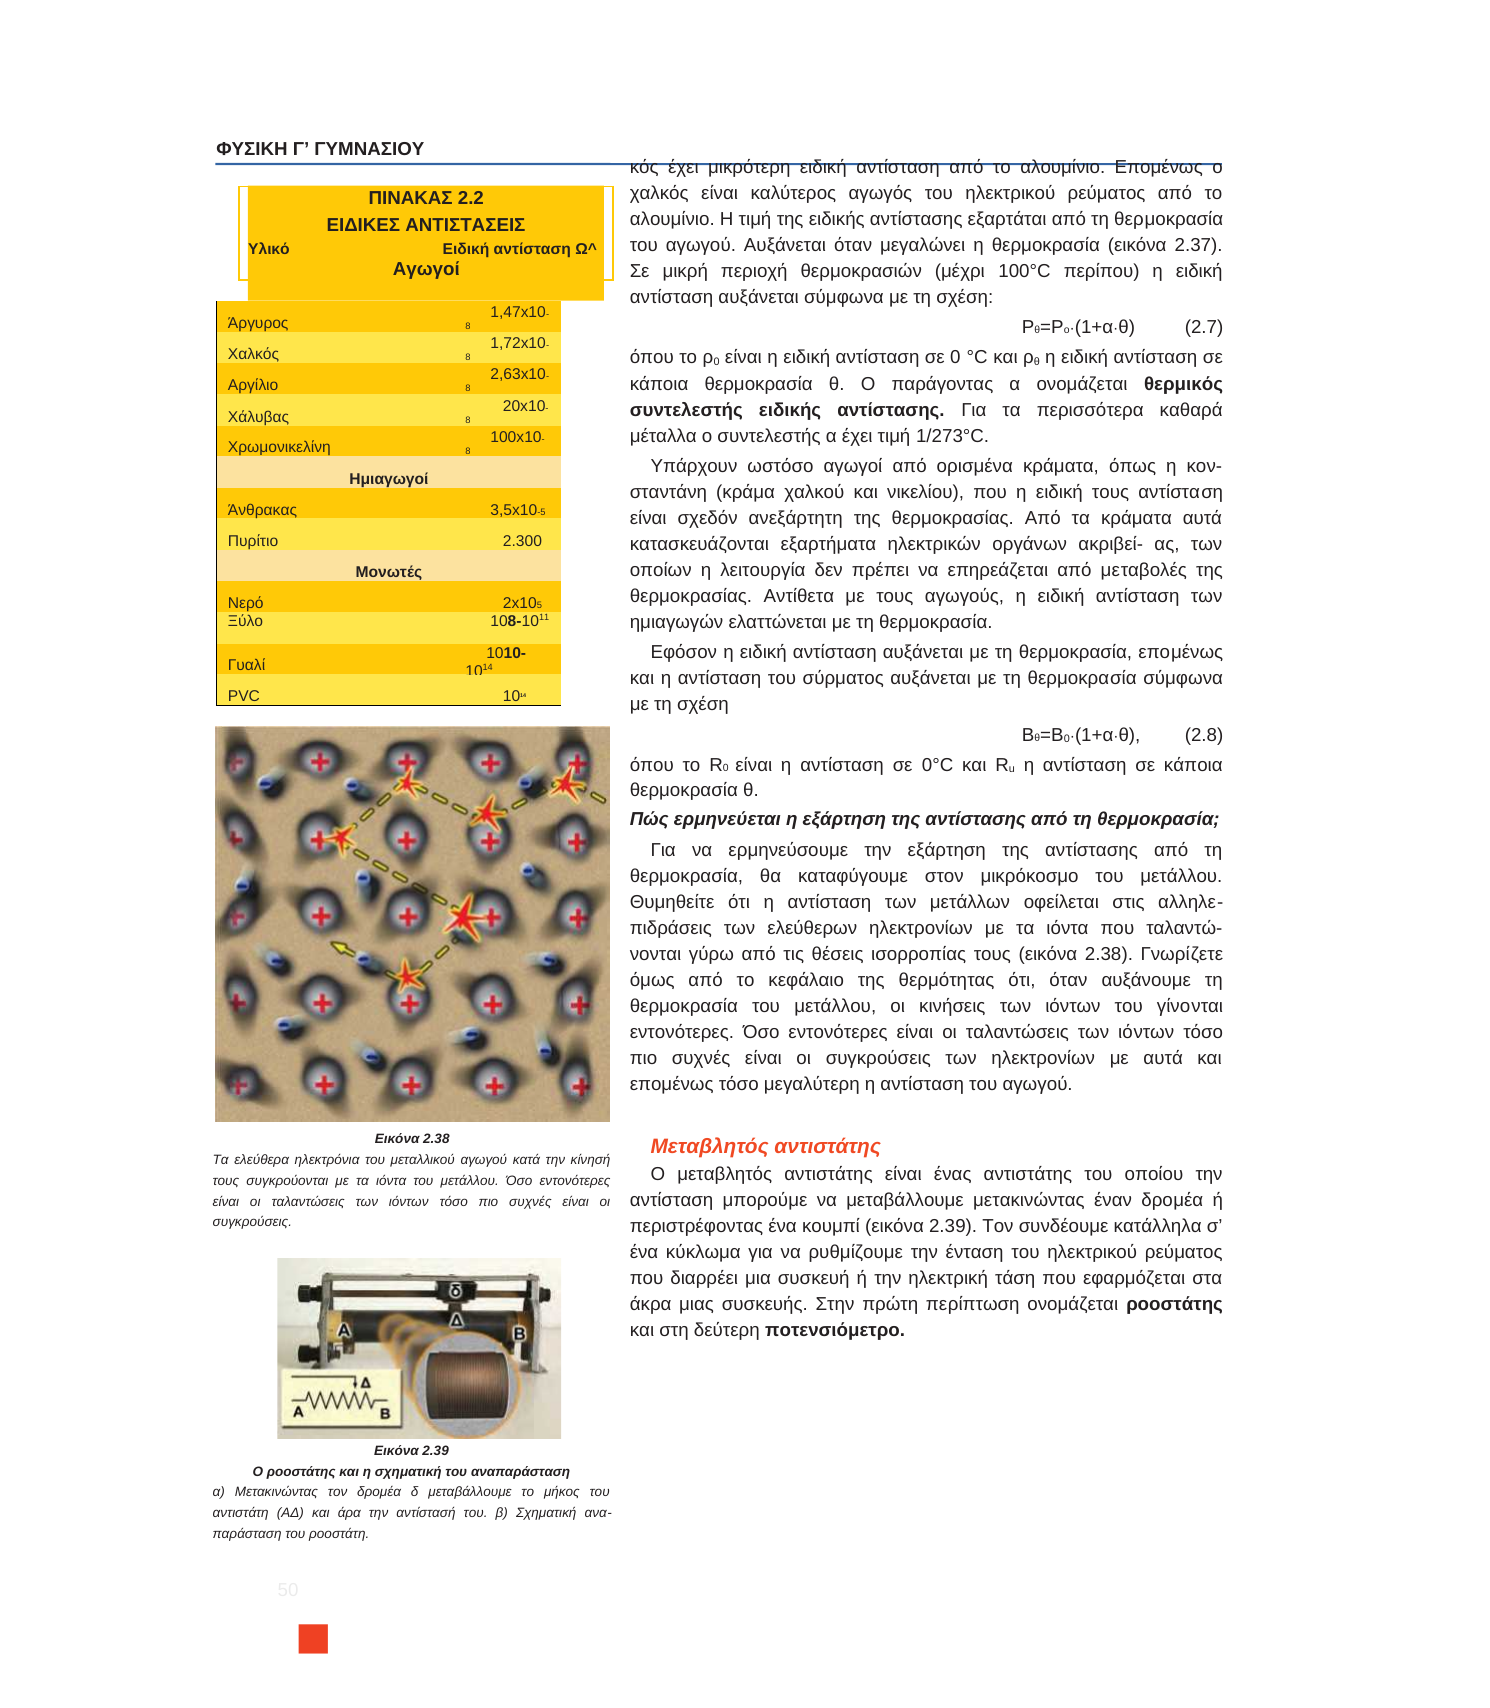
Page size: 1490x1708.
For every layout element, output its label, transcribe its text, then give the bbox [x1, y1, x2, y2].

text όπου το ρ0 είναι η ειδική αντίσταση σε 0 °C και ρθ η ειδική αντίσταση σε κάποια θερμοκρασία θ. Ο παράγοντας α ονομάζεται θερμικός συντελεστής ειδικής αντίστασης. Για τα περισσότερα καθαρά μέταλλα ο συντελεστής α έχει τιμή 1/273°C. [561, 346, 1223, 446]
text Ο μεταβλητός αντιστάτης είναι ένας αντιστάτης του οποίου την αντίσταση μπορούμε να μεταβάλλουμε μετακινώντας έναν δρομέα ή περιστρέφοντας ένα κουμπί (εικόνα 2.39). Τον συνδέουμε κατάλληλα σ’ ένα κύκλωμα για να ρυθμίζουμε την ένταση του ηλεκτρικού ρεύματος που διαρρέει μια συσκευή ή την ηλεκτρική τάση που εφαρμόζεται στα άκρα μιας συσκευής. Στην πρώτη περίπτωση ονομάζεται ροοστάτης και στη δεύτερη ποτενσιόμετρο. [267, 1162, 1223, 1340]
picture [215, 726, 610, 1122]
text κός έχει μικρότερη ειδική αντίσταση από το αλουμίνιο. Επομένως ο χαλκός είναι καλύτερος αγωγός του ηλεκτρικού ρεύματος από το αλουμίνιο. Η τιμή της ειδικής αντίστασης εξαρτάται από τη θερμοκρασία του αγωγού. Αυξάνεται όταν μεγαλώνει η θερμοκρασία (εικόνα 2.37). Σε μικρή περιοχή θερμοκρασιών (μέχρι 100°C περίπου) η ειδική αντίσταση αυξάνεται σύμφωνα με τη σχέση: [267, 156, 1223, 307]
text Εφόσον η ειδική αντίσταση αυξάνεται με τη θερμοκρασία, επομένως και η αντίσταση του σύρματος αυξάνεται με τη θερμοκρασία σύμφωνα με τη σχέση [267, 641, 1223, 715]
text όπου το R0 είναι η αντίσταση σε 0°C και Ru η αντίσταση σε κάποια θερμοκρασία θ. [610, 753, 1223, 800]
text Για να ερμηνεύσουμε την εξάρτηση της αντίστασης από τη θερμοκρασία, θα καταφύγουμε στον μικρόκοσμο του μετάλλου. Θυμηθείτε ότι η αντίσταση των μετάλλων οφείλεται στις αλληλεπιδράσεις των ελεύθερων ηλεκτρονίων με τα ιόντα που ταλαντώ- νονται γύρω από τις θέσεις ισορροπίας τους (εικόνα 2.38). Γνωρίζετε όμως από το κεφάλαιο της θερμότητας ότι, όταν αυξάνουμε τη θερμοκρασία του μετάλλου, οι κινήσεις των ιόντων του γίνονται εντονότερες. Όσο εντονότερες είναι οι ταλαντώσεις των ιόντων τόσο πιο συχνές είναι οι συγκρούσεις των ηλεκτρονίων με αυτά και επομένως τόσο μεγαλύτερη η αντίσταση του αγωγού. [610, 838, 1223, 1094]
picture [277, 1258, 562, 1439]
text Μεταβλητός αντιστάτης [267, 1134, 1223, 1158]
text Πώς ερμηνεύεται η εξάρτηση της αντίστασης από τη θερμοκρασία; [610, 808, 1223, 830]
text Βθ=Β0·(1+α·θ), (2.8) [267, 723, 1223, 745]
text Ρθ=Ρο·(1+α·θ) (2.7) [561, 316, 1223, 338]
text Υπάρχουν ωστόσο αγωγοί από ορισμένα κράματα, όπως η κον- σταντάνη (κράμα χαλκού και νικελίου), που η ειδική τους αντίσταση είναι σχεδόν ανεξάρτητη της θερμοκρασίας. Από τα κράματα αυτά κατασκευάζονται εξαρτήματα ηλεκτρικών οργάνων ακριβεί- ας, των οποίων η λειτουργία δεν πρέπει να επηρεάζεται από μεταβολές της θερμοκρασίας. Αντίθετα με τους αγωγούς, η ειδική αντίσταση των ημιαγωγών ελαττώνεται με τη θερμοκρασία. [561, 454, 1223, 632]
